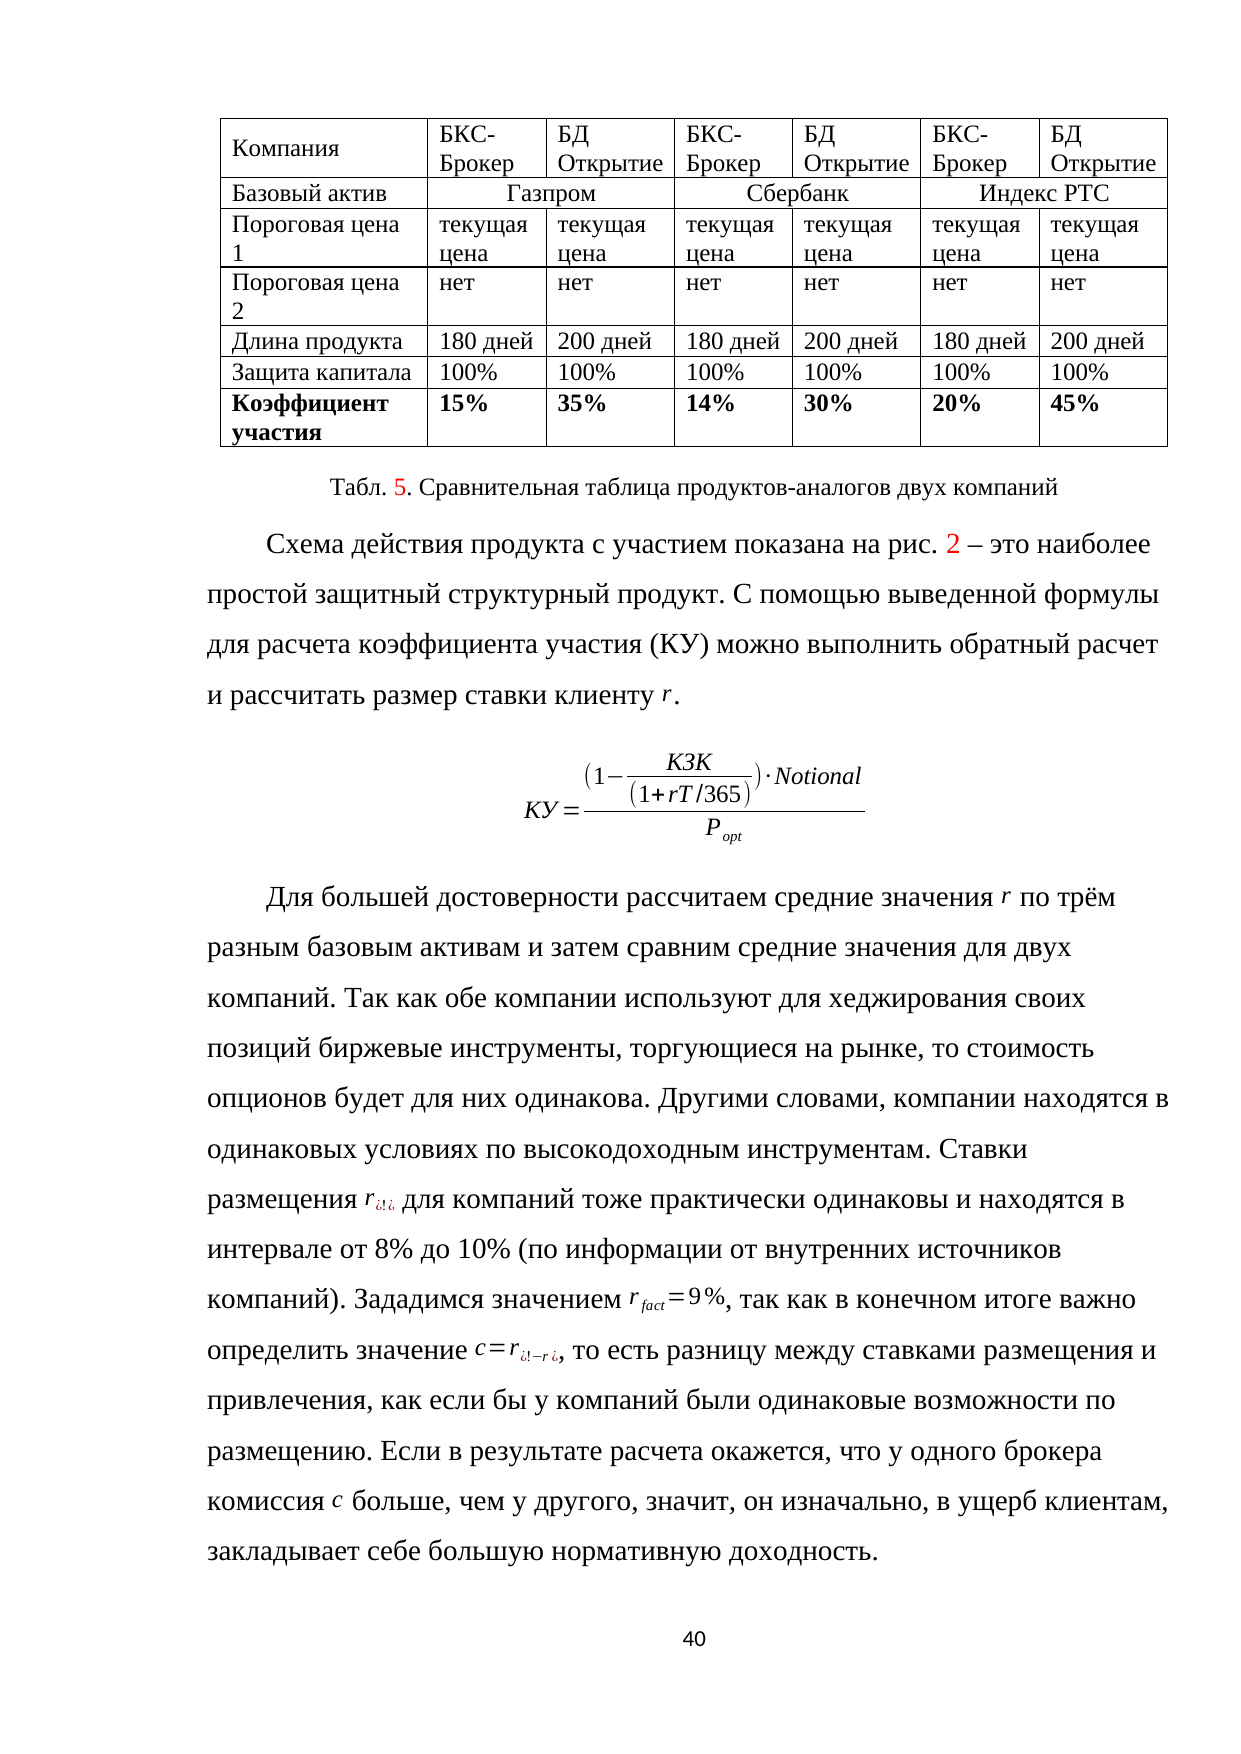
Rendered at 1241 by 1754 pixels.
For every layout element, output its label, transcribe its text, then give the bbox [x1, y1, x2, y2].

table_cell 100% [793, 357, 920, 387]
table_cell текущая цена [921, 209, 1039, 266]
table_cell 100% [428, 357, 546, 387]
table_cell Базовый актив [221, 178, 427, 208]
table_cell нет [921, 268, 1039, 325]
table_cell 100% [921, 357, 1039, 387]
table_cell текущая цена [1040, 209, 1167, 266]
text Табл. 5. Сравнительная таблица продуктов-аналогов двух компаний [207, 472, 1181, 501]
table_cell текущая цена [793, 209, 920, 266]
table_cell нет [547, 268, 674, 325]
table_header БД Открытие [547, 119, 674, 177]
table_cell 180 дней [921, 326, 1039, 356]
table_cell Пороговая цена 1 [221, 209, 427, 266]
table_cell нет [793, 268, 920, 325]
table_cell 35% [547, 389, 674, 446]
table_cell текущая цена [675, 209, 792, 266]
table_cell 100% [1040, 357, 1167, 387]
table_cell 15% [428, 389, 546, 446]
table_header БД Открытие [1040, 119, 1167, 177]
table_cell 30% [793, 389, 920, 446]
table_cell текущая цена [428, 209, 546, 266]
table_cell Газпром [428, 178, 674, 208]
table_header БКС-Брокер [921, 119, 1039, 177]
table_cell текущая цена [547, 209, 674, 266]
table_cell нет [675, 268, 792, 325]
table_cell Коэффициент участия [221, 389, 427, 446]
table_cell 100% [547, 357, 674, 387]
table_header БКС-Брокер [428, 119, 546, 177]
table_cell 20% [921, 389, 1039, 446]
table_cell 200 дней [793, 326, 920, 356]
table_cell 180 дней [675, 326, 792, 356]
table_cell Индекс РТС [921, 178, 1167, 208]
table_cell 45% [1040, 389, 1167, 446]
table_cell нет [1040, 268, 1167, 325]
table_cell Сбербанк [675, 178, 920, 208]
table_cell Пороговая цена 2 [221, 268, 427, 325]
text Для большей достоверности рассчитаем средние значения по трём разным базовым активам и затем сравним средние значения для двух компаний. Так как обе компании используют для хеджирования своих позиций биржевые инструменты, торгующиеся на рынке, то стоимость опционов будет для них одинакова. Другими словами, компании находятся в одинаковых условиях по высокодоходным инструментам. Ставки размещения для компаний тоже практически одинаковы и находятся в интервале от 8% до 10% (по информации от внутренних источников компаний). Зададимся значением , так как в конечном итоге важно определить значение , то есть разницу между ставками размещения и привлечения, как если бы у компаний были одинаковые возможности по размещению. Если в результате расчета окажется, что у одного брокера комиссия больше, чем у другого, значит, он изначально, в ущерб клиентам, закладывает себе большую нормативную доходность. [207, 879, 1181, 1567]
table_cell Длина продукта [221, 326, 427, 356]
table_cell 14% [675, 389, 792, 446]
table_header БКС-Брокер [675, 119, 792, 177]
text Схема действия продукта с участием показана на рис. 2 – это наиболее простой защитный структурный продукт. С помощью выведенной формулы для расчета коэффициента участия (КУ) можно выполнить обратный расчет и рассчитать размер ставки клиенту . [207, 526, 1181, 710]
table_header Компания [221, 119, 427, 177]
table_cell 100% [675, 357, 792, 387]
table_cell 180 дней [428, 326, 546, 356]
table_cell Защита капитала [221, 357, 427, 387]
table_cell 200 дней [547, 326, 674, 356]
table_cell нет [428, 268, 546, 325]
table_cell 200 дней [1040, 326, 1167, 356]
table_header БД Открытие [793, 119, 920, 177]
